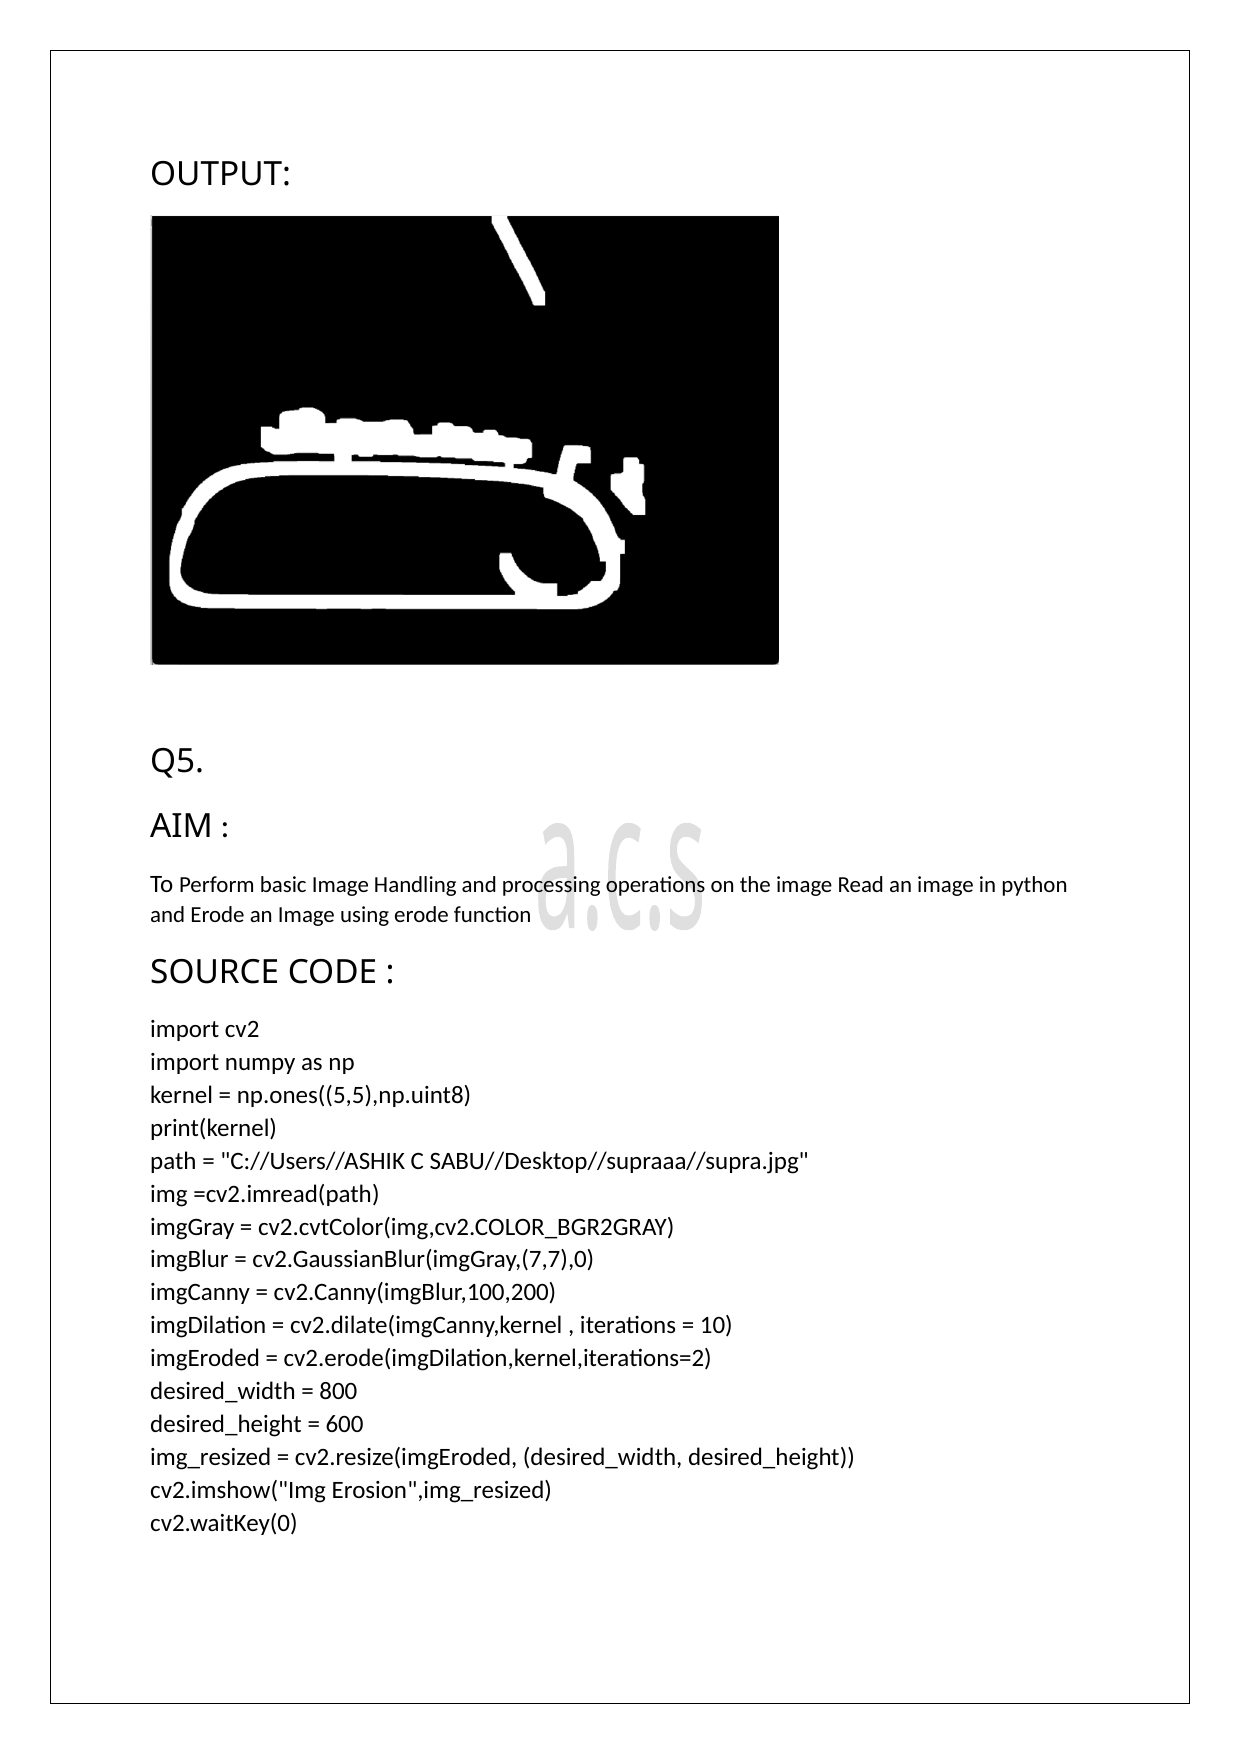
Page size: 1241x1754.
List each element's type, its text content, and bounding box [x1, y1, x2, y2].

text imgBlur = cv2.GaussianBlur(imgGray,(7,7),0) [150, 1243, 1090, 1274]
picture [150, 215, 779, 665]
text SOURCE CODE : [150, 947, 1090, 993]
text cv2.waitKey(0) [150, 1507, 1090, 1537]
text path = "C://Users//ASHIK C SABU//Desktop//supraaa//supra.jpg" [150, 1145, 1090, 1175]
text imgGray = cv2.cvtColor(img,cv2.COLOR_BGR2GRAY) [150, 1211, 1090, 1241]
text import cv2 [150, 1013, 1090, 1044]
text Q5. [150, 737, 1090, 782]
text To Perform basic Image Handling and processing operations on the image Read an image in python and Erode an Image using erode function [150, 868, 1090, 929]
text desired_width = 800 [150, 1375, 1090, 1406]
text AIM : [150, 802, 1090, 848]
text OUTPUT: [150, 150, 1090, 195]
text imgCanny = cv2.Canny(imgBlur,100,200) [150, 1276, 1090, 1307]
text img =cv2.imread(path) [150, 1178, 1090, 1208]
text print(kernel) [150, 1112, 1090, 1142]
text cv2.imshow("Img Erosion",img_resized) [150, 1474, 1090, 1504]
text desired_height = 600 [150, 1408, 1090, 1439]
text img_resized = cv2.resize(imgEroded, (desired_width, desired_height)) [150, 1441, 1090, 1472]
text imgDilation = cv2.dilate(imgCanny,kernel , iterations = 10) [150, 1309, 1090, 1340]
text imgEroded = cv2.erode(imgDilation,kernel,iterations=2) [150, 1342, 1090, 1373]
text kernel = np.ones((5,5),np.uint8) [150, 1079, 1090, 1109]
text import numpy as np [150, 1046, 1090, 1077]
